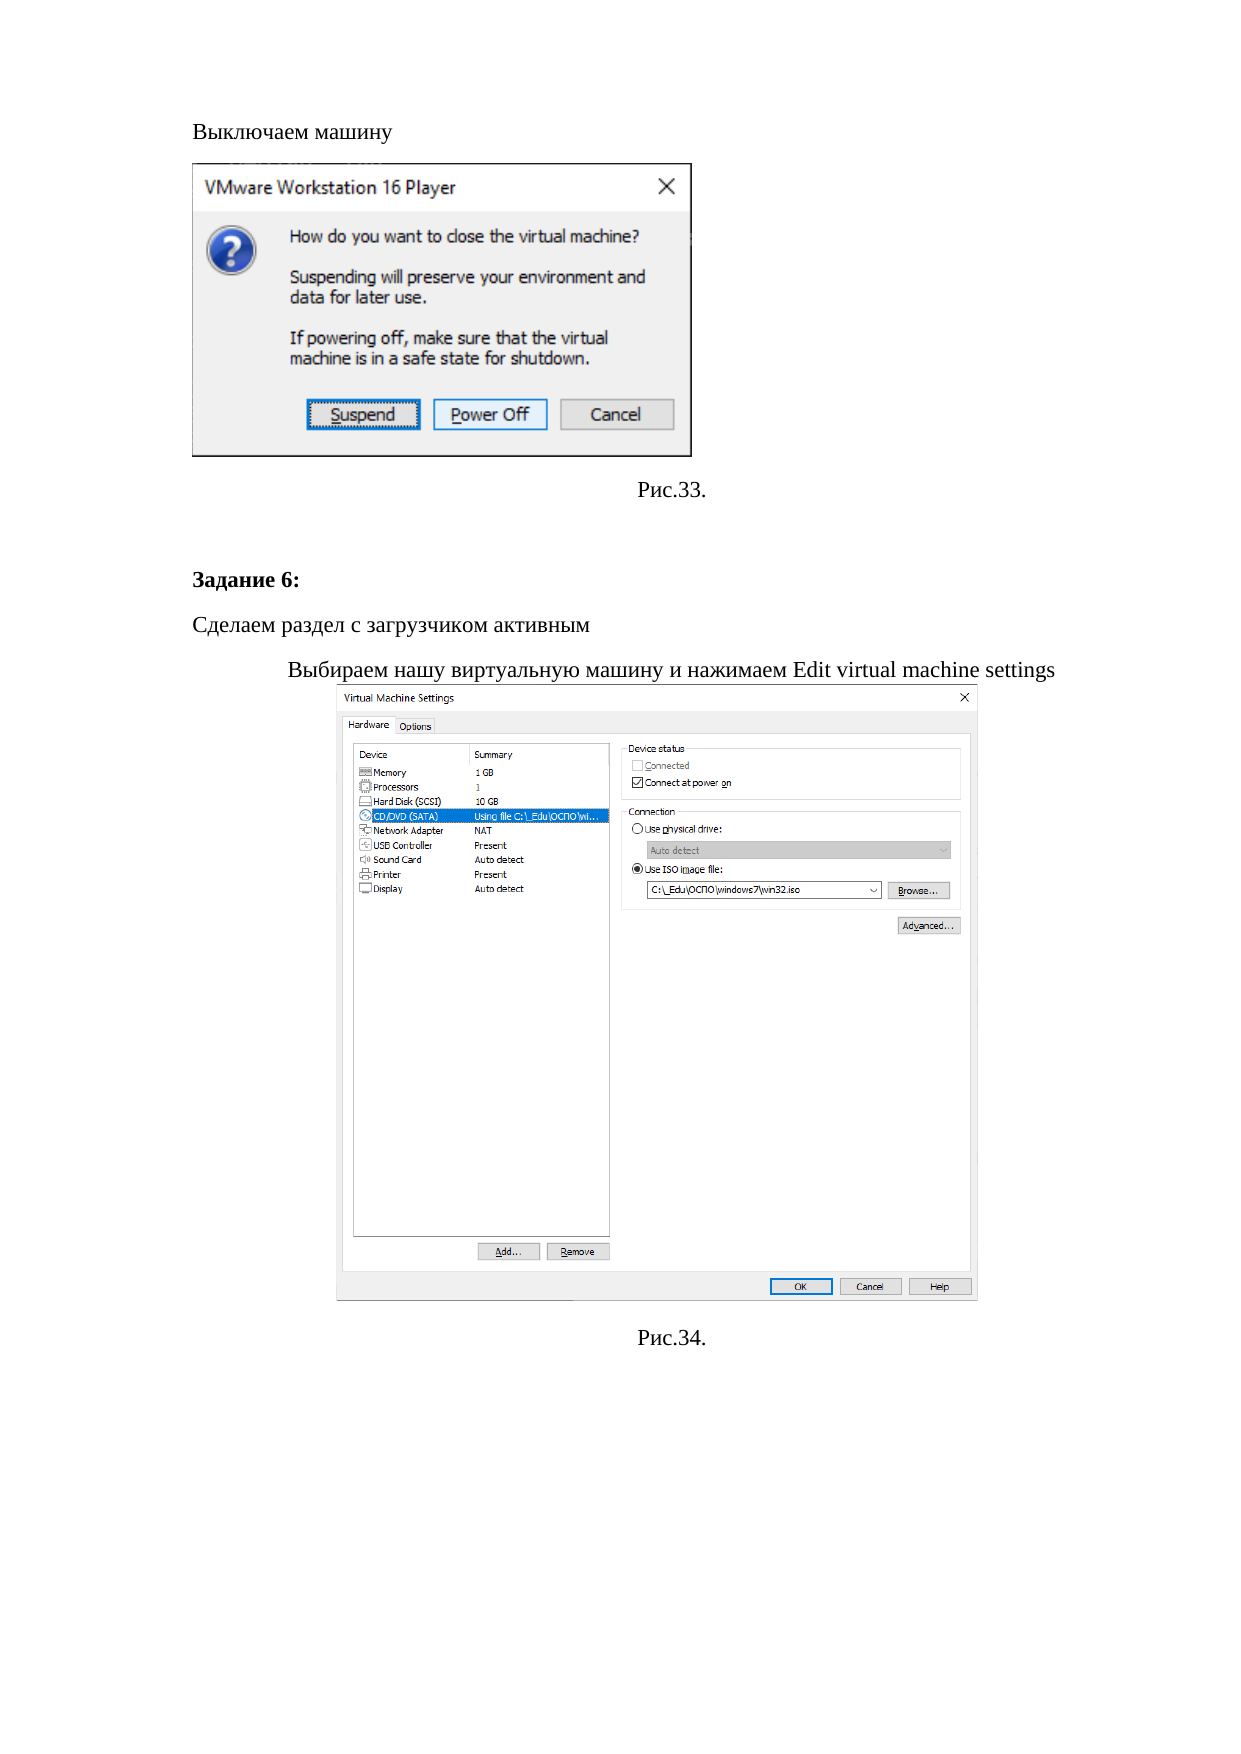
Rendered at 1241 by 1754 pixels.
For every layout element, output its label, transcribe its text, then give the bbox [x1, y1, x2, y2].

text Рис.34. [162, 1324, 1152, 1351]
picture [336, 684, 978, 1301]
picture [192, 163, 692, 457]
text Выключаем машину [162, 118, 1152, 144]
text Сделаем раздел с загрузчиком активным [162, 611, 1152, 637]
text Рис.33. [162, 476, 1152, 502]
text Задание 6: [162, 566, 1152, 592]
